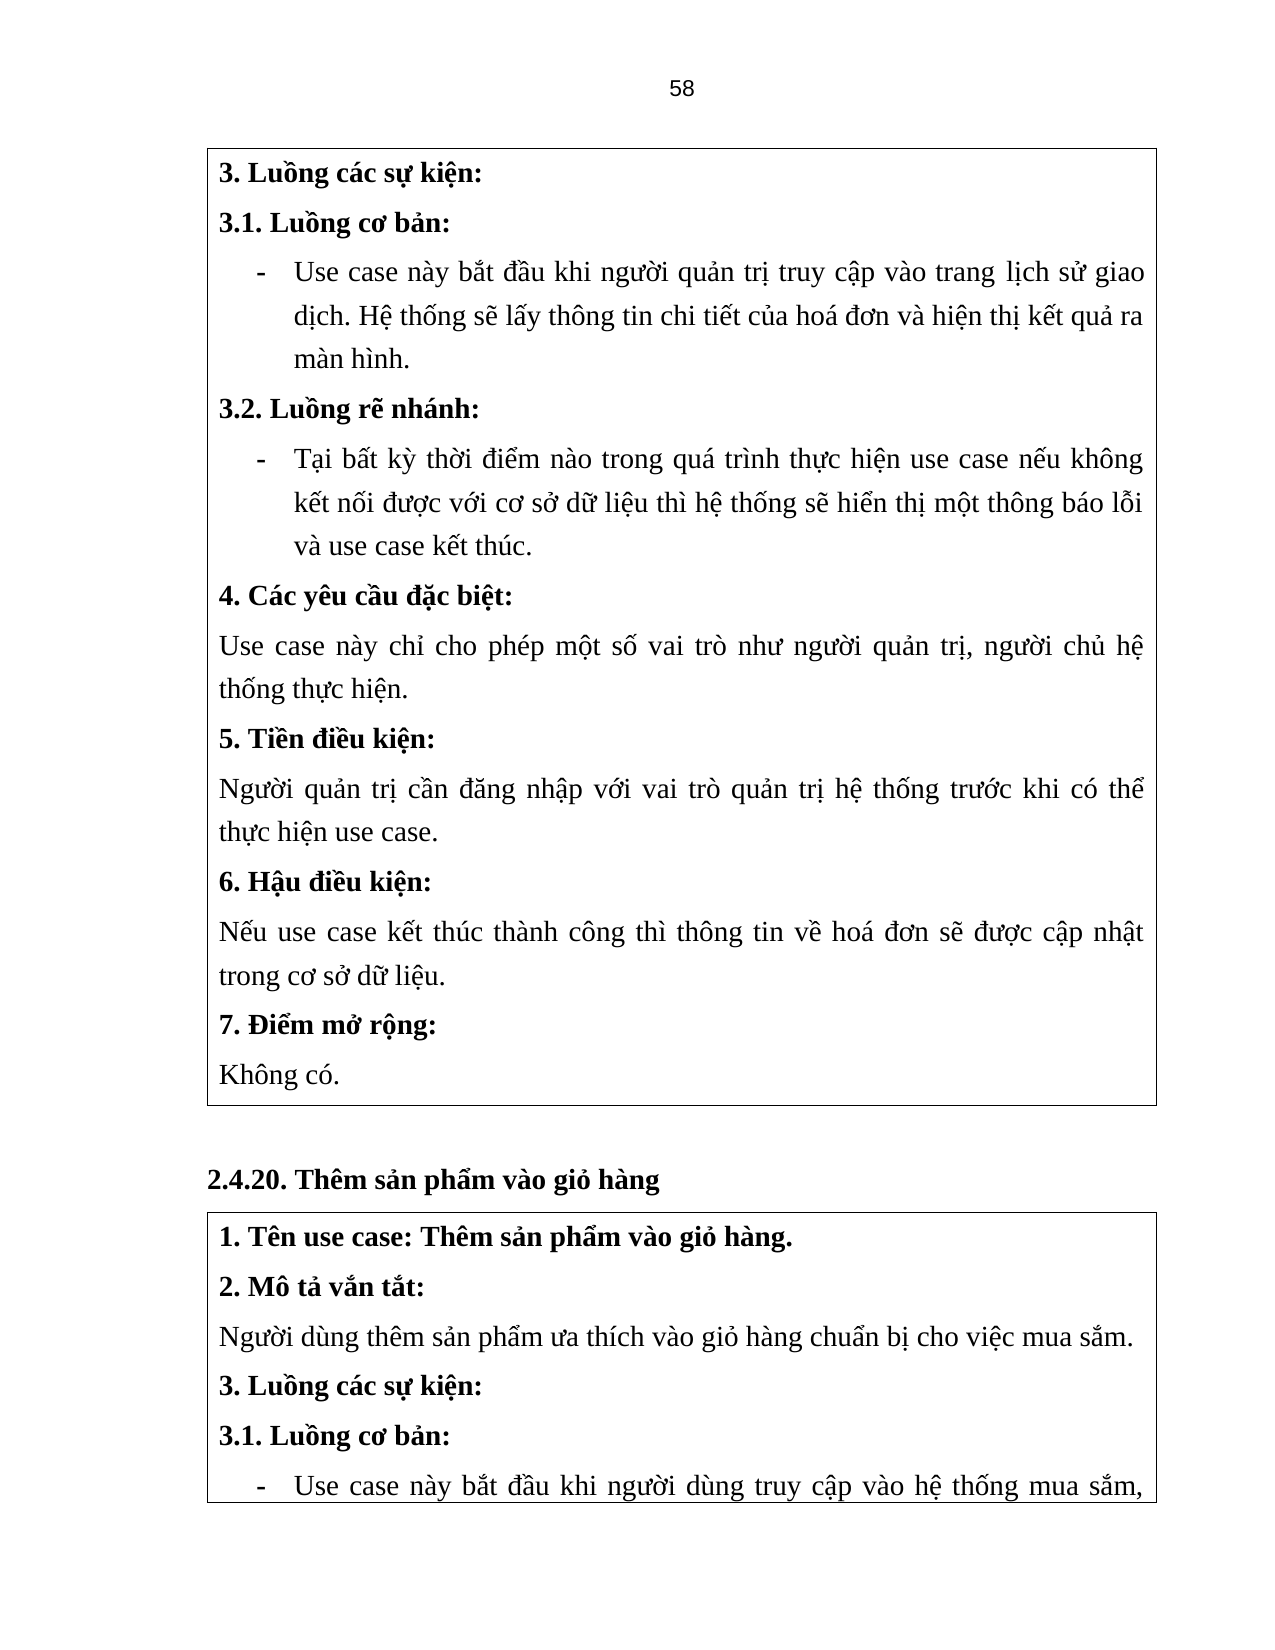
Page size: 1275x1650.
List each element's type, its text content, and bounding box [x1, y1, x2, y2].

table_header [208, 149, 1156, 1105]
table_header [208, 1213, 1156, 1502]
subtitle 2.4.20. Thêm sản phẩm vào giỏ hàng [207, 1162, 1157, 1196]
